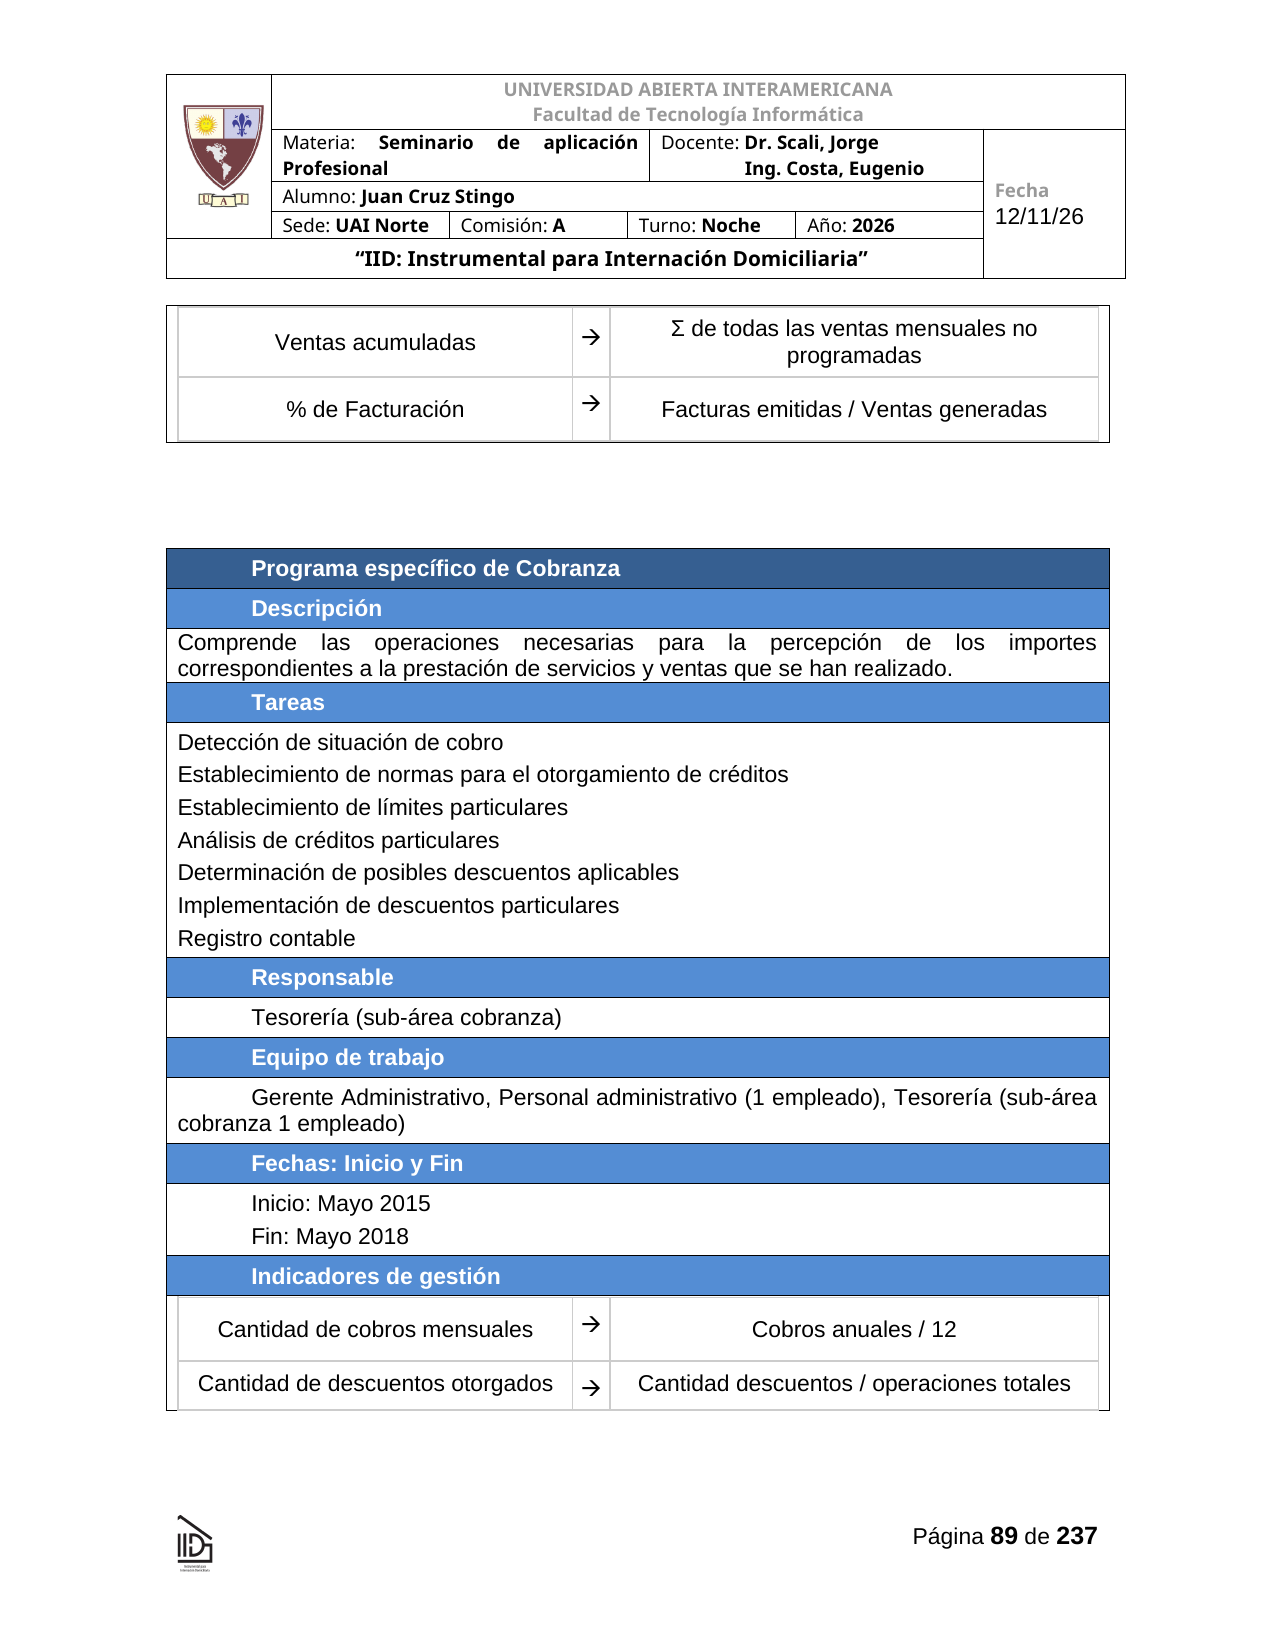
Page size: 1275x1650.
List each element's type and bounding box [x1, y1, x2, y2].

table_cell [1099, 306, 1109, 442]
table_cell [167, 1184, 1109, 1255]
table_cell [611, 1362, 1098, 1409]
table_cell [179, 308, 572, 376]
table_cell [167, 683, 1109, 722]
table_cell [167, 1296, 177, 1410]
picture [272, 97, 283, 129]
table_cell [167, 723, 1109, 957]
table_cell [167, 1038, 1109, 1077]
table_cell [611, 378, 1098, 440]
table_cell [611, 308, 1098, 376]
picture [272, 182, 283, 211]
picture [165, 1508, 225, 1585]
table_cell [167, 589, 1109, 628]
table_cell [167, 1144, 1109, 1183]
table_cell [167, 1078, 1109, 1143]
picture [167, 97, 271, 211]
picture [272, 130, 283, 181]
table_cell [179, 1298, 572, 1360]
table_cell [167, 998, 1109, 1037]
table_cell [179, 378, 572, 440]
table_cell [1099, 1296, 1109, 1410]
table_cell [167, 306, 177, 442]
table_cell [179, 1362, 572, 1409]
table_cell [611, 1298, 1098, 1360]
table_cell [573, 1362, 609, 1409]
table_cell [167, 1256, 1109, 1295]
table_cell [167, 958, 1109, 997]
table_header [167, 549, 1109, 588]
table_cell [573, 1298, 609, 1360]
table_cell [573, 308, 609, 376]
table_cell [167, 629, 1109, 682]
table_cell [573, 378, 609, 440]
